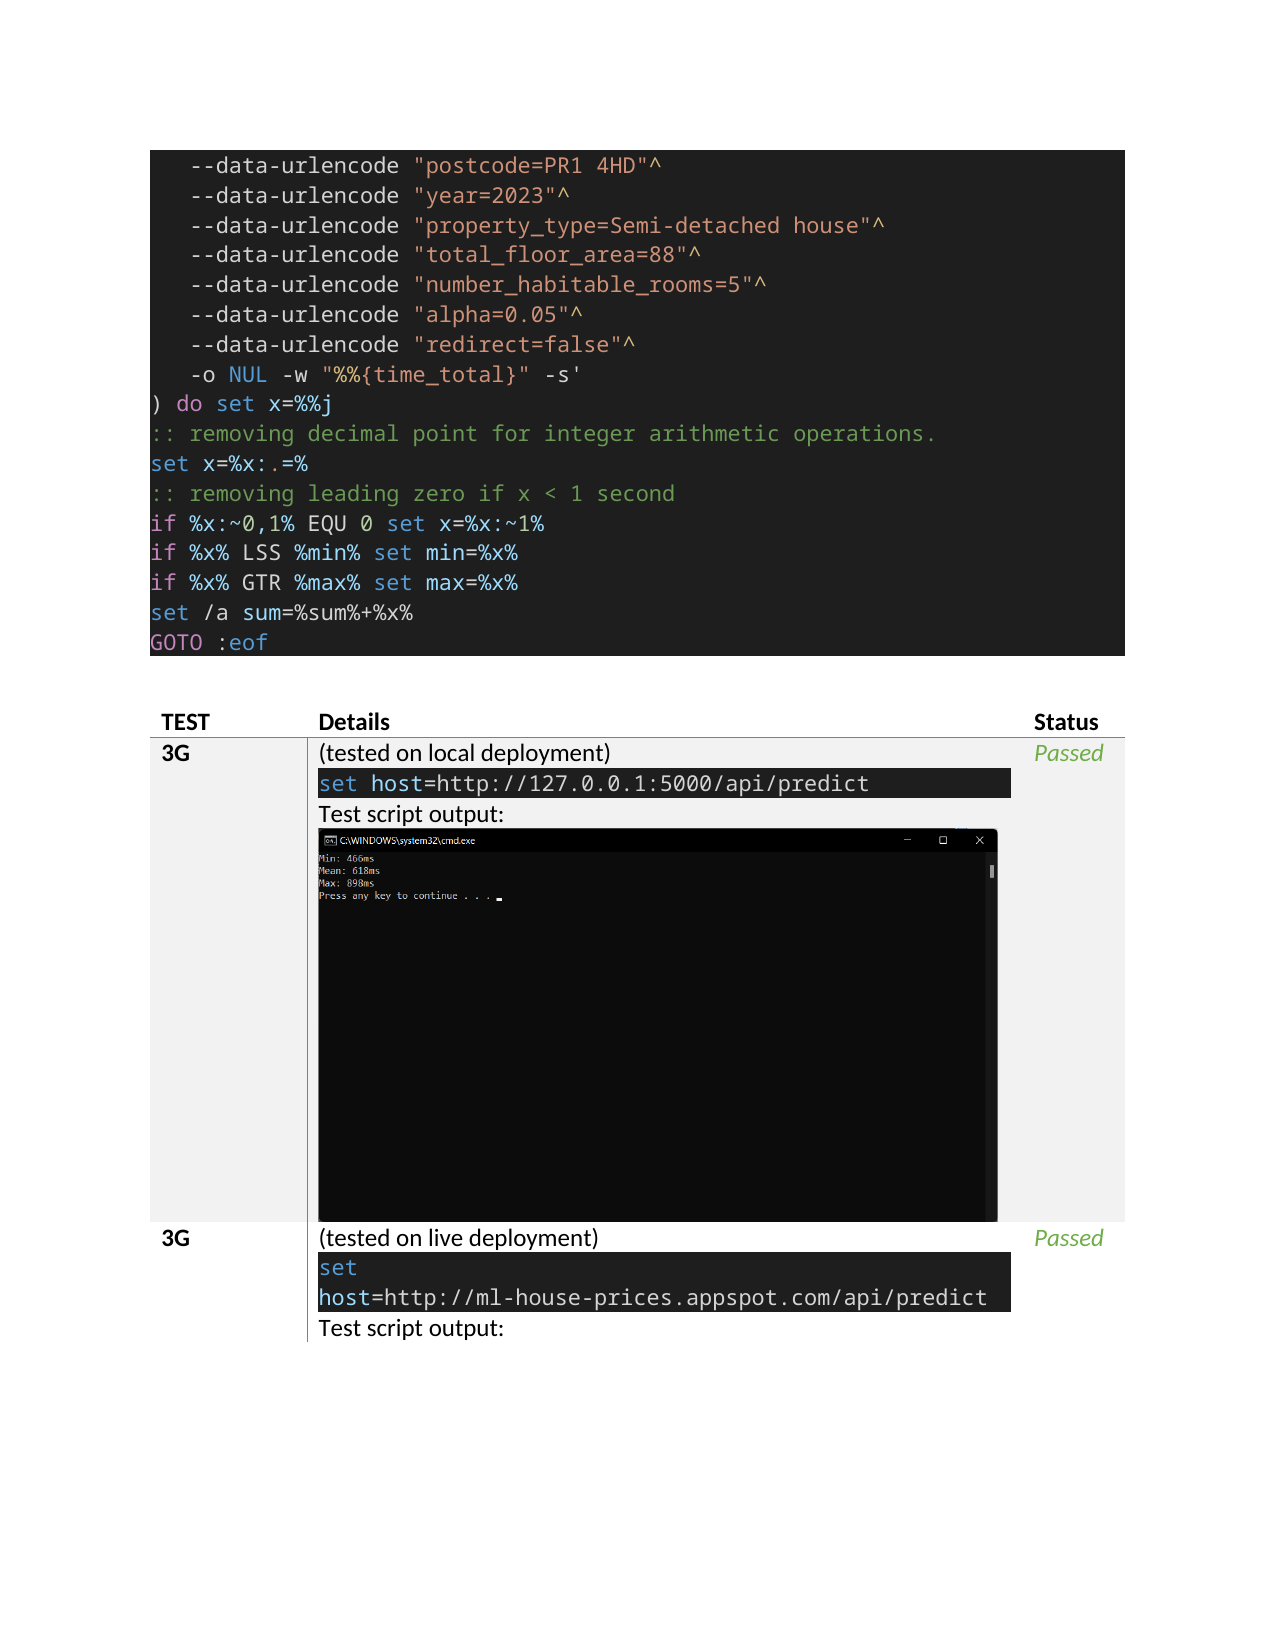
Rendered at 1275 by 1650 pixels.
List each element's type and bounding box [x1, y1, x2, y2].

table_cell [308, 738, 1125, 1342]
picture [318, 828, 998, 1222]
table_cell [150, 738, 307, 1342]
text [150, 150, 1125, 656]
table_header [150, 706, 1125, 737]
